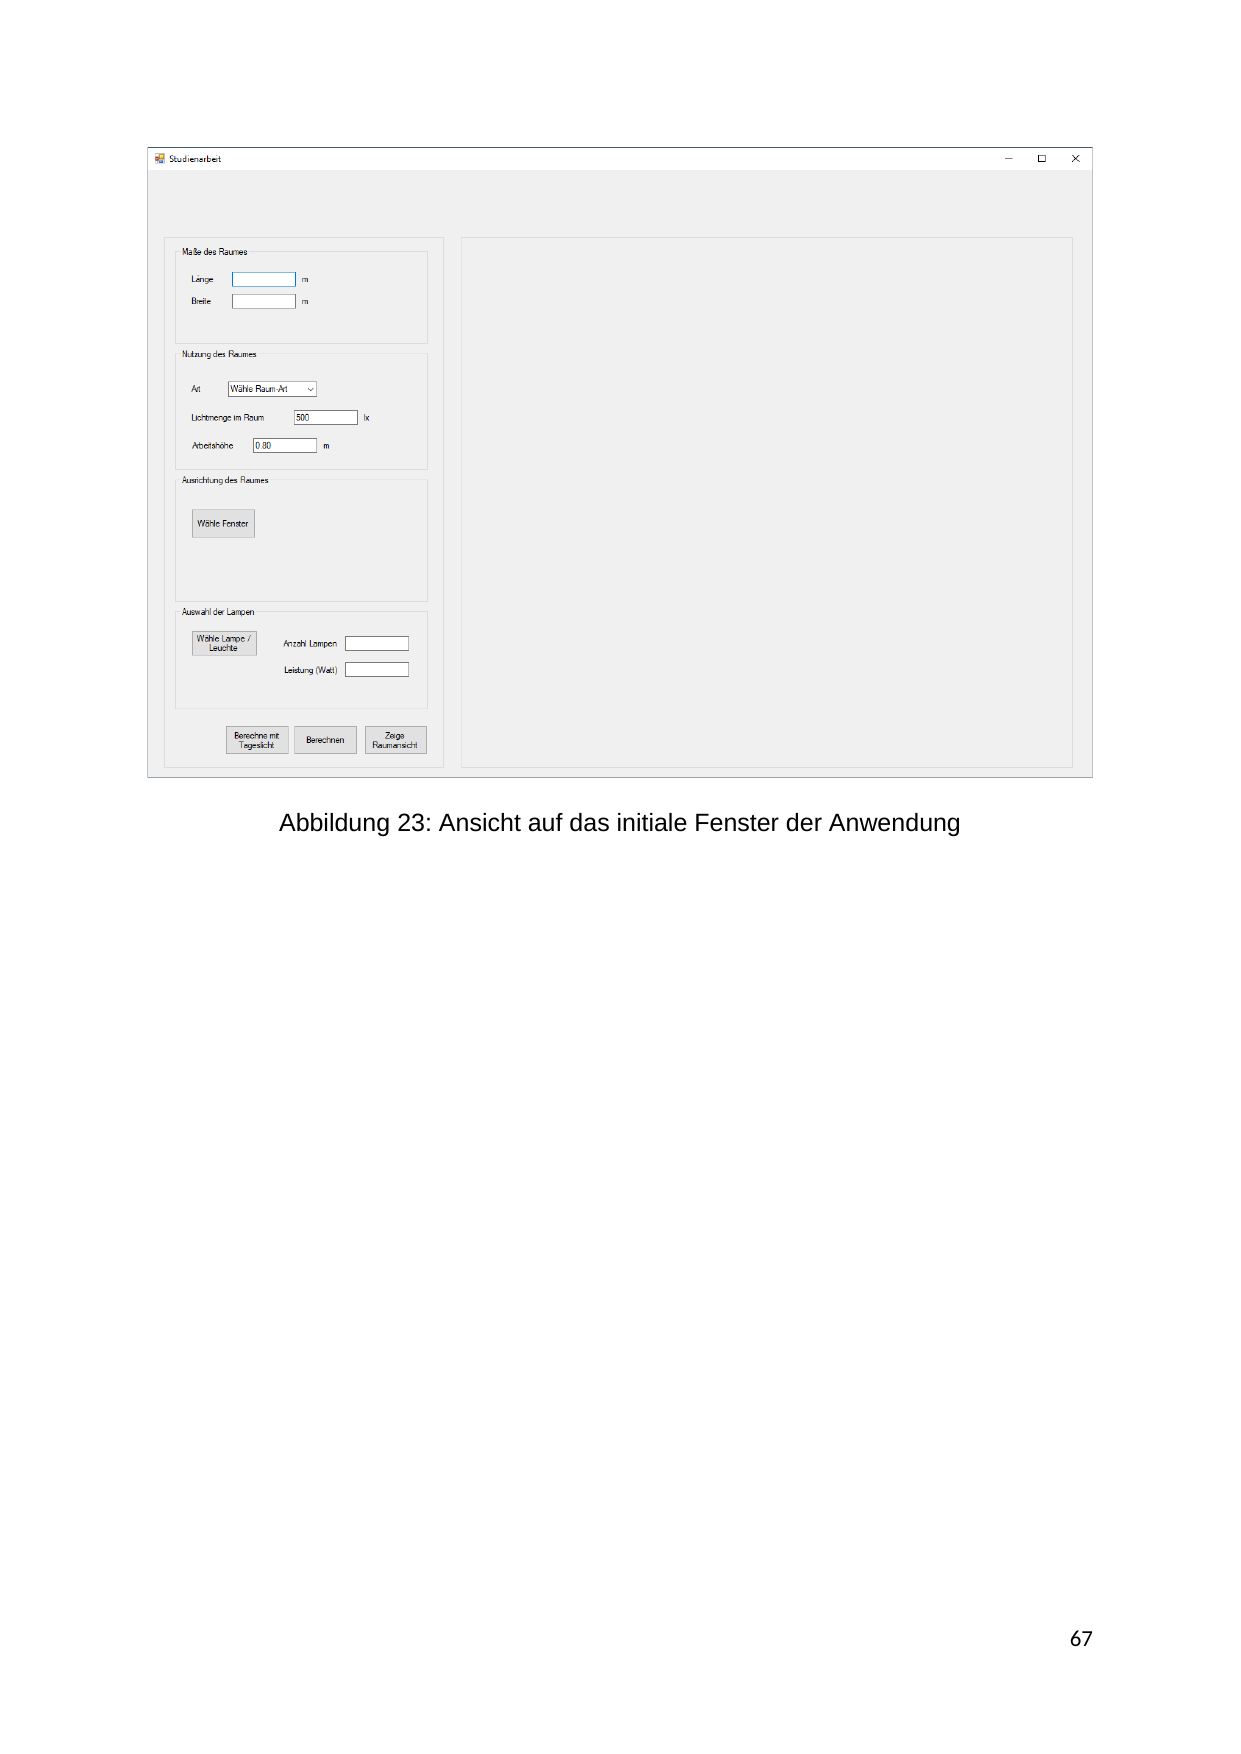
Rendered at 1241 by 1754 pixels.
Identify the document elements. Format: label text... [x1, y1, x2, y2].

picture [147, 147, 1093, 778]
text Abbildung 23: Ansicht auf das initiale Fenster der Anwendung [148, 808, 1093, 837]
